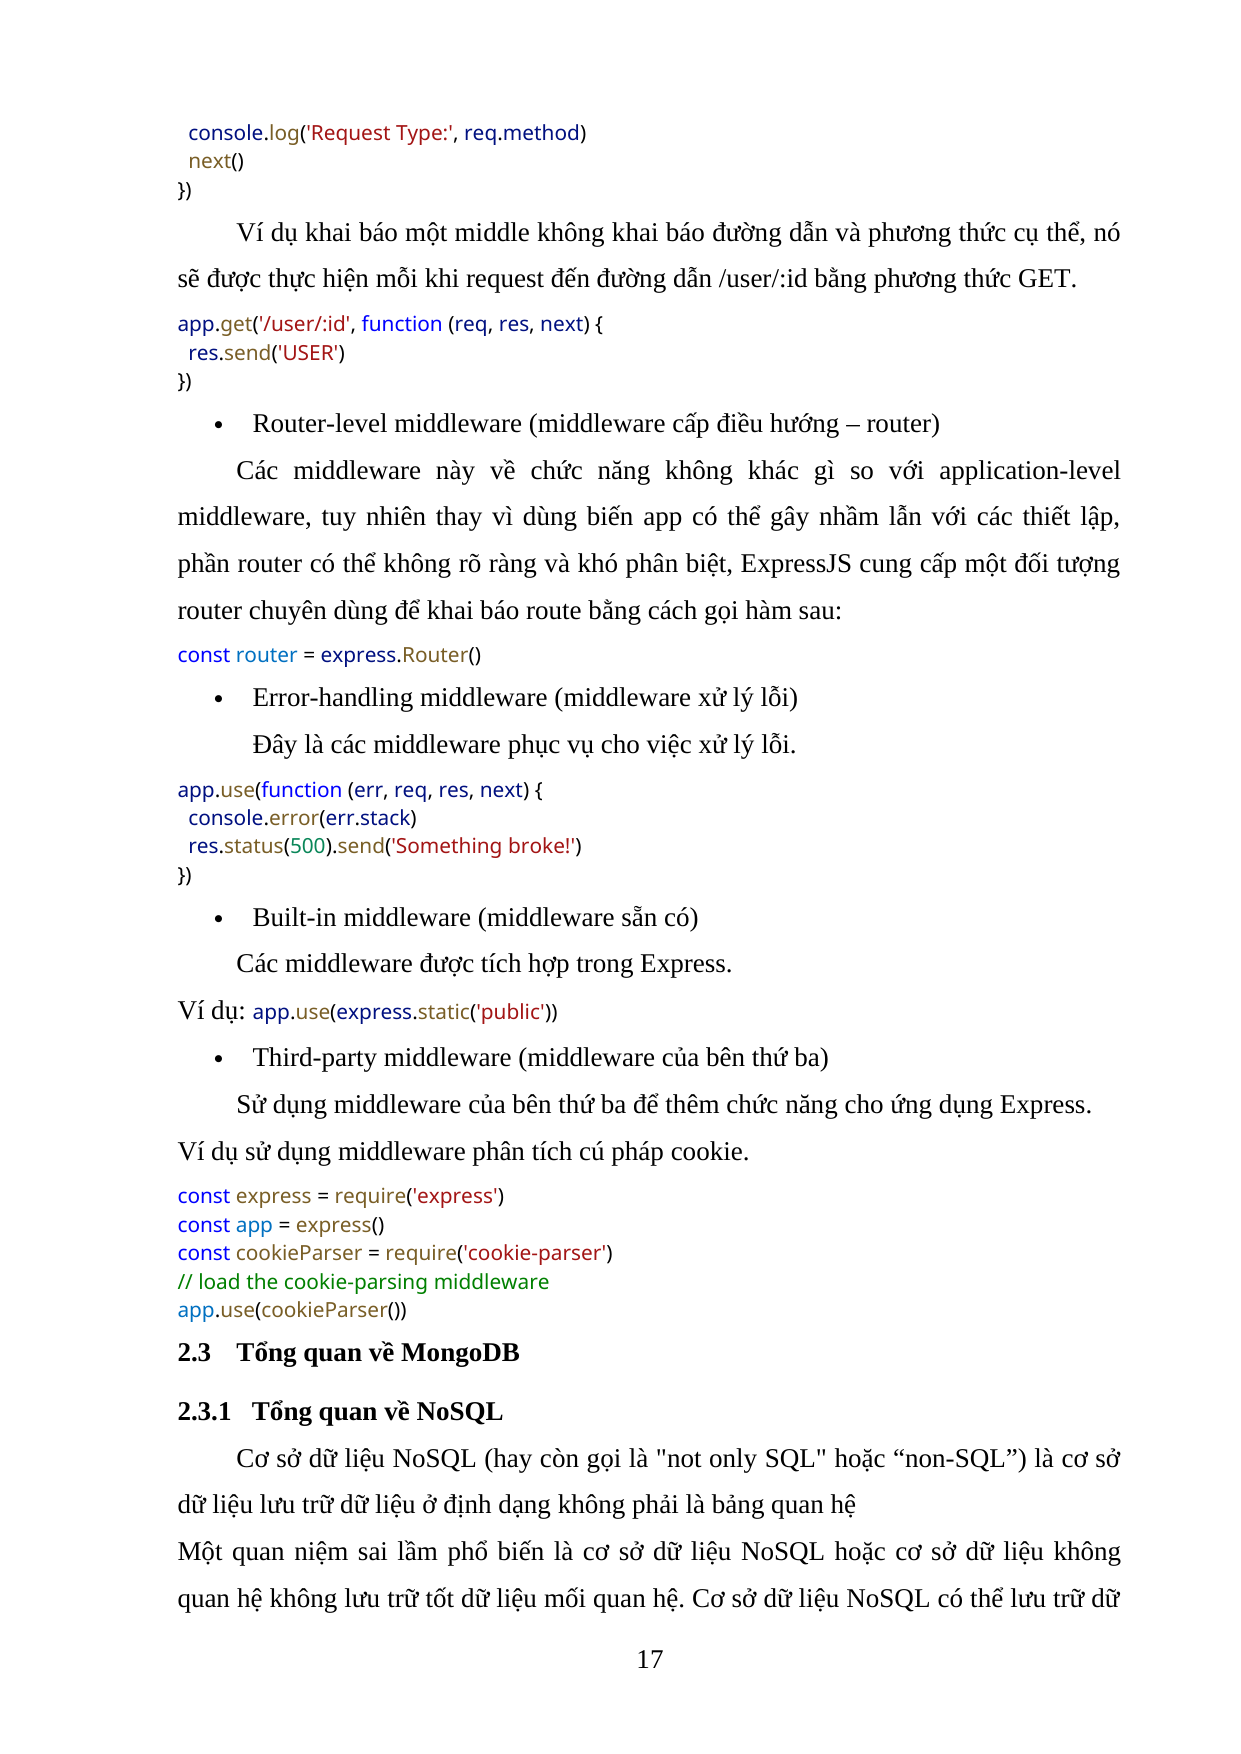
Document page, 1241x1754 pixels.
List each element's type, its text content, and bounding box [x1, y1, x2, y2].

list Built-in middleware (middleware sẵn có) [215, 901, 1122, 932]
text }) [177, 366, 1122, 394]
text console.log('Request Type:', req.method) [177, 118, 1122, 147]
text Ví dụ: app.use(express.static('public')) [177, 994, 1122, 1026]
text Ví dụ khai báo một middle không khai báo đường dẫn và phương thức cụ thể, nó sẽ được thực hiện mỗi khi request đến đường dẫn /user/:id bằng phương thức GET. [177, 216, 1122, 294]
text next() [177, 147, 1122, 175]
text Ví dụ sử dụng middleware phân tích cú pháp cookie. [177, 1135, 1122, 1166]
text const router = express.Router() [177, 640, 1122, 669]
text res.send('USER') [177, 338, 1122, 366]
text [177, 1535, 1122, 1613]
list Tổng quan về NoSQL [177, 1395, 1122, 1426]
text Các middleware được tích hợp trong Express. [177, 948, 1122, 979]
text const express = require('express') [177, 1181, 1122, 1210]
text Các middleware này về chức năng không khác gì so với application-level middleware, tuy nhiên thay vì dùng biến app có thể gây nhầm lẫn với các thiết lập, phần router có thể không rõ ràng và khó phân biệt, ExpressJS cung cấp một đối tượng router chuyên dùng để khai báo route bằng cách gọi hàm sau: [177, 454, 1122, 625]
text }) [177, 860, 1122, 888]
text console.error(err.stack) [177, 803, 1122, 832]
list Tổng quan về MongoDB [177, 1336, 1122, 1367]
text const cookieParser = require('cookie-parser') [177, 1238, 1122, 1267]
text Cơ sở dữ liệu NoSQL (hay còn gọi là "not only SQL" hoặc “non-SQL”) là cơ sở dữ liệu lưu trữ dữ liệu ở định dạng không phải là bảng quan hệ [177, 1442, 1122, 1520]
list Third-party middleware (middleware của bên thứ ba) [215, 1041, 1122, 1073]
text app.get('/user/:id', function (req, res, next) { [177, 309, 1122, 338]
text Đây là các middleware phục vụ cho việc xử lý lỗi. [177, 728, 1122, 759]
text app.use(function (err, req, res, next) { [177, 775, 1122, 803]
text res.status(500).send('Something broke!') [177, 832, 1122, 860]
list Error-handling middleware (middleware xử lý lỗi) [215, 681, 1122, 712]
text }) [177, 175, 1122, 203]
text Sử dụng middleware của bên thứ ba để thêm chức năng cho ứng dụng Express. [177, 1088, 1122, 1119]
list Router-level middleware (middleware cấp điều hướng – router) [215, 407, 1122, 438]
text app.use(cookieParser()) [177, 1295, 1122, 1324]
text // load the cookie-parsing middleware [177, 1267, 1122, 1295]
text const app = express() [177, 1210, 1122, 1238]
